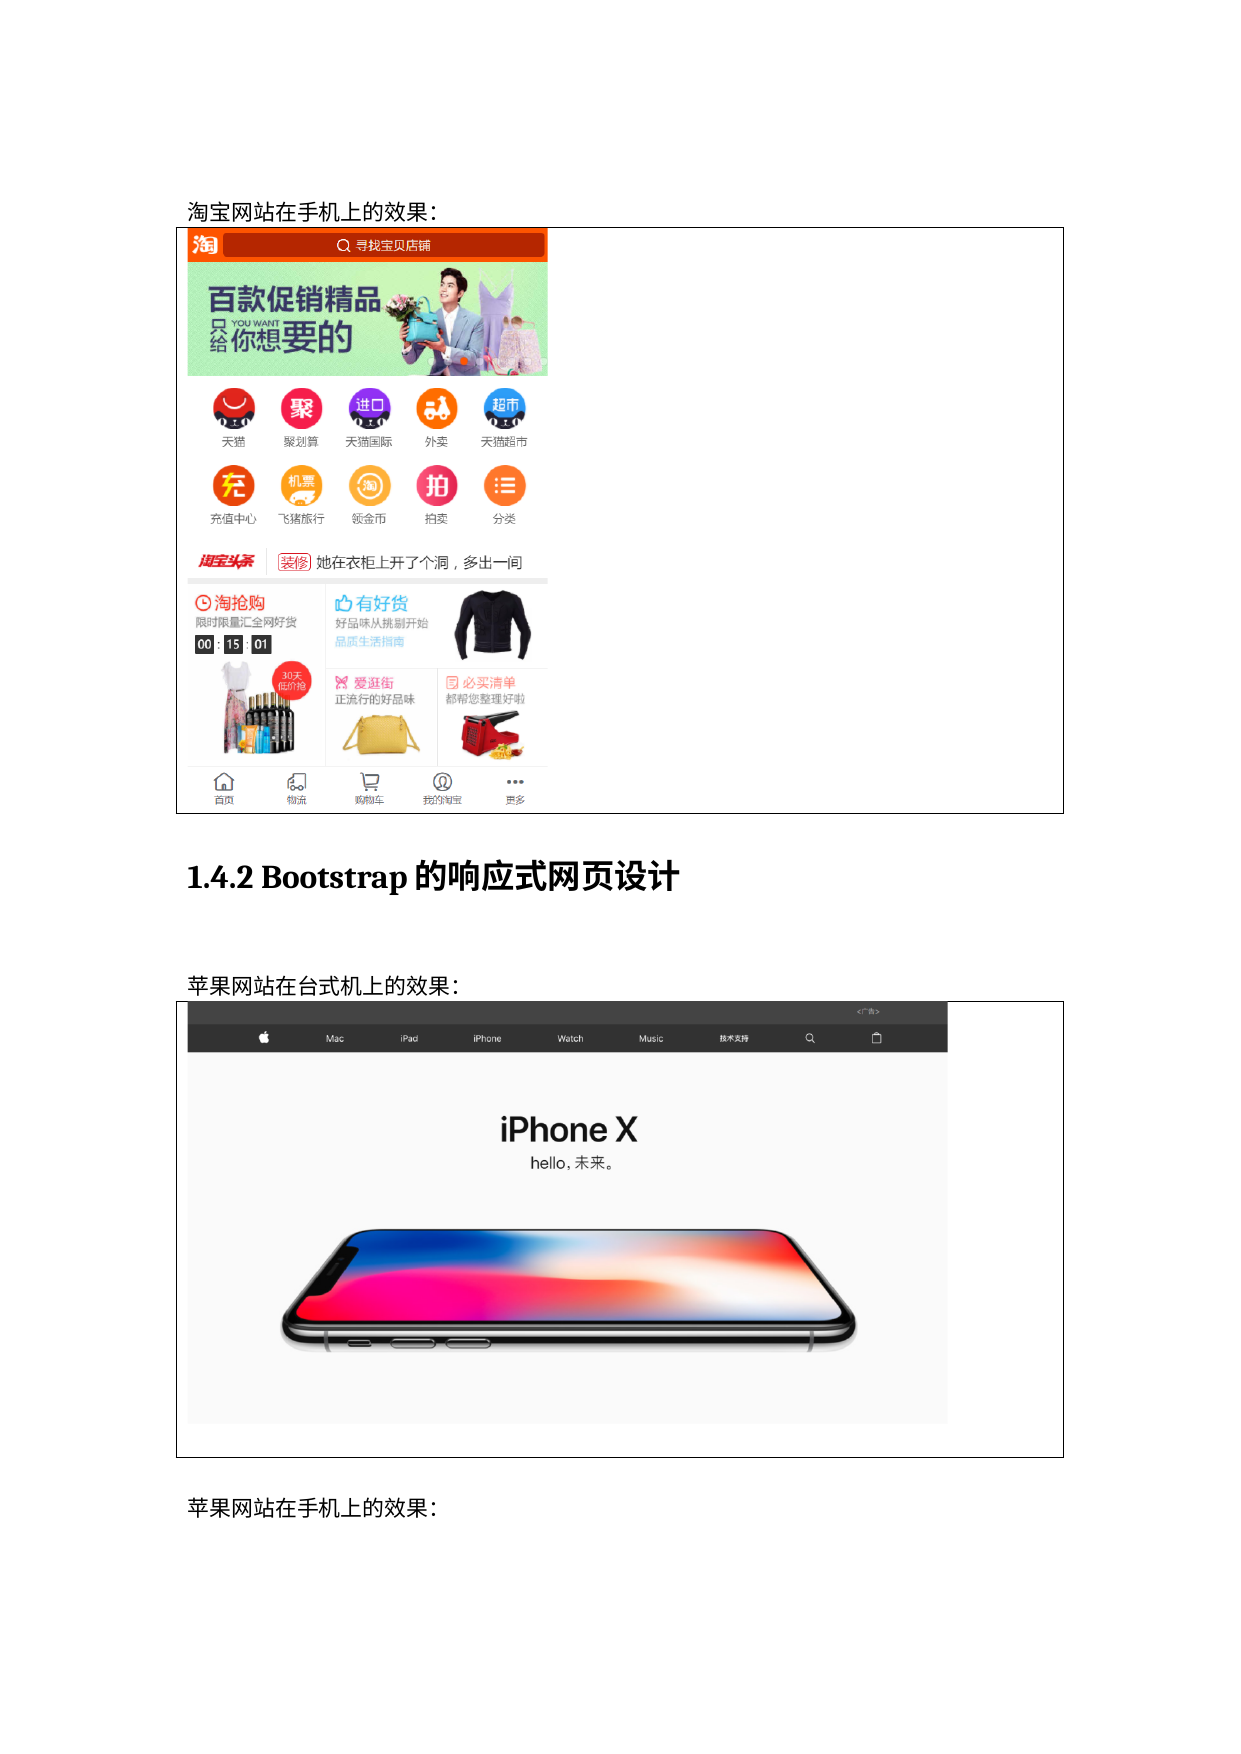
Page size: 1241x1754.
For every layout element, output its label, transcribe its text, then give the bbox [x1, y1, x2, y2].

table_header [177, 1002, 1063, 1457]
text 苹果网站在手机上的效果： [187, 1490, 1053, 1523]
picture [187, 228, 548, 807]
text 苹果网站在台式机上的效果： [187, 968, 1053, 1001]
picture [187, 1001, 948, 1427]
list 淘宝网站在手机上的效果： [187, 194, 1053, 227]
subtitle 1.4.2 Bootstrap的响应式网页设计 [187, 841, 1053, 906]
table_header [177, 228, 1063, 813]
